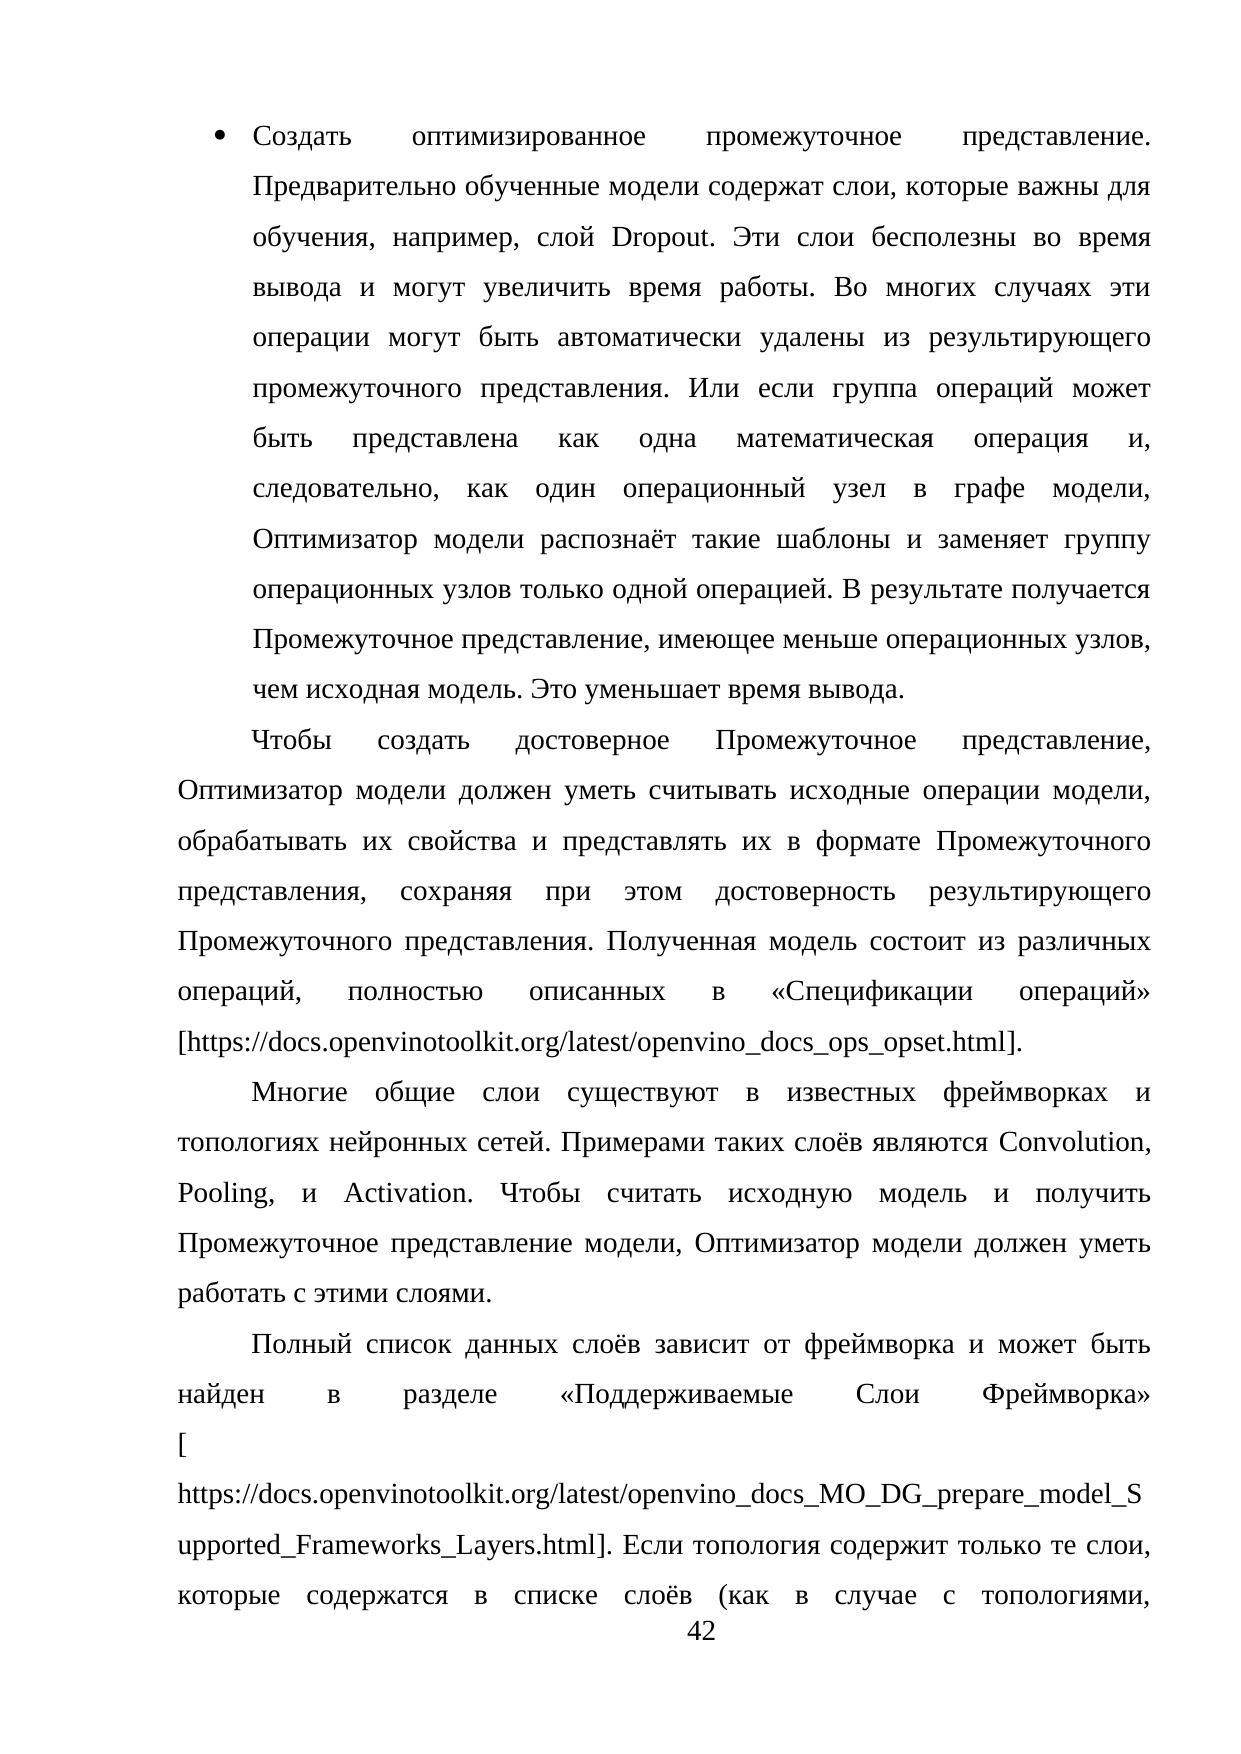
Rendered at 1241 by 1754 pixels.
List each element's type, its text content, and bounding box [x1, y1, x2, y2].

list Создать оптимизированное промежуточное представление. Предварительно обученные модели содержат слои, которые важны для обучения, например, слой Dropout. Эти слои бесполезны во время вывода и могут увеличить время работы. Во многих случаях эти операции могут быть автоматически удалены из результирующего промежуточного представления. Или если группа операций может быть представлена как одна математическая операция и, следовательно, как один операционный узел в графе модели, Оптимизатор модели распознаёт такие шаблоны и заменяет группу операционных узлов только одной операцией. В результате получается Промежуточное представление, имеющее меньше операционных узлов, чем исходная модель. Это уменьшает время вывода. [215, 118, 1152, 705]
text Многие общие слои существуют в известных фреймворках и топологиях нейронных сетей. Примерами таких слоёв являются Convolution, Pooling, и Activation. Чтобы считать исходную модель и получить Промежуточное представление модели, Оптимизатор модели должен уметь работать с этими слоями. [177, 1074, 1152, 1309]
text Чтобы создать достоверное Промежуточное представление, Оптимизатор модели должен уметь считывать исходные операции модели, обрабатывать их свойства и представлять их в формате Промежуточного представления, сохраняя при этом достоверность результирующего Промежуточного представления. Полученная модель состоит из различных операций, полностью описанных в «Спецификации операций» [https://docs.openvinotoolkit.org/latest/openvino_docs_ops_opset.html]. [177, 722, 1152, 1057]
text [177, 1326, 1152, 1611]
